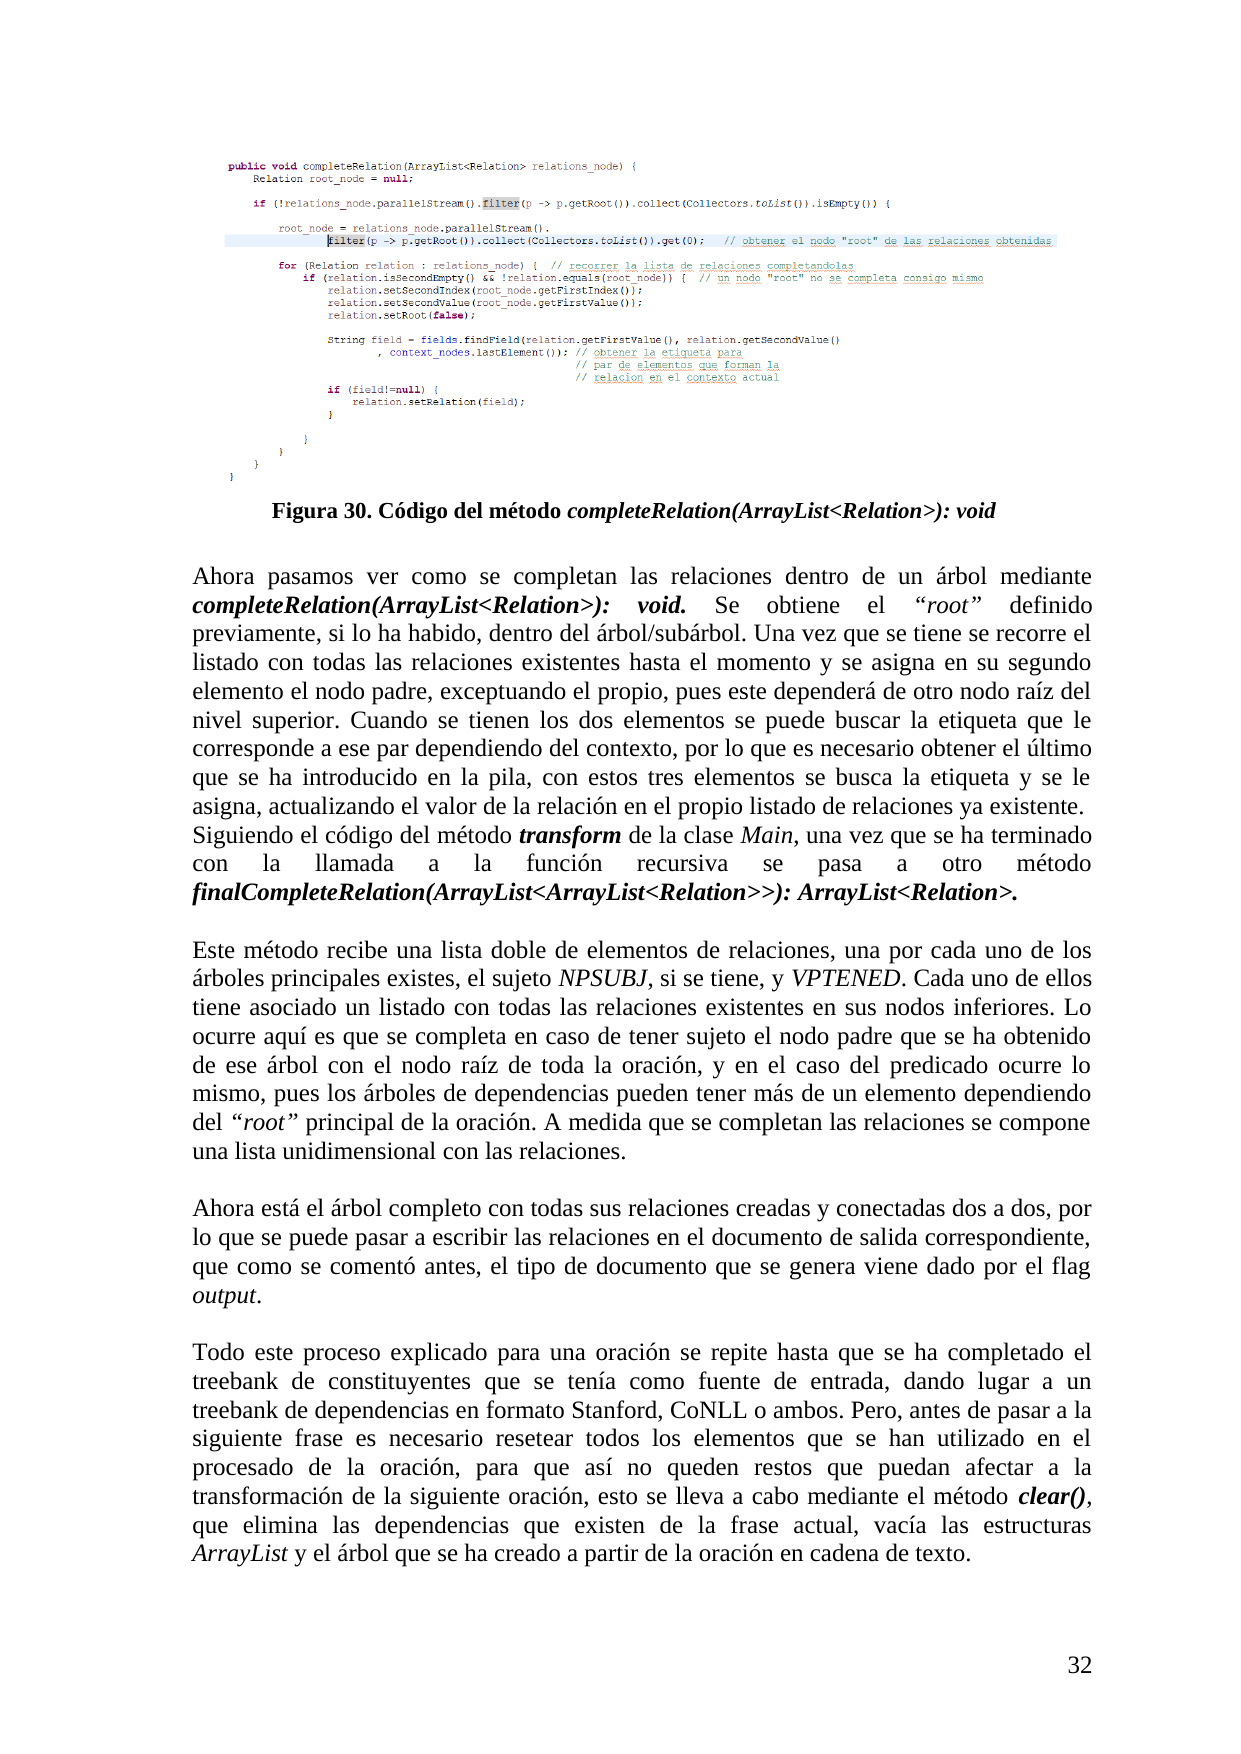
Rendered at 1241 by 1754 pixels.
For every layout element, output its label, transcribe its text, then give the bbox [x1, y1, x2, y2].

text Ahora está el árbol completo con todas sus relaciones creadas y conectadas dos a dos, por lo que se puede pasar a escribir las relaciones en el documento de salida correspondiente, que como se comentó antes, el tipo de documento que se genera viene dado por el flag output. [192, 1193, 1092, 1308]
picture [224, 161, 1057, 485]
text Ahora pasamos ver como se completan las relaciones dentro de un árbol mediante completeRelation(ArrayList<Relation>): void. Se obtiene el “root” definido previamente, si lo ha habido, dentro del árbol/subárbol. Una vez que se tiene se recorre el listado con todas las relaciones existentes hasta el momento y se asigna en su segundo elemento el nodo padre, exceptuando el propio, pues este dependerá de otro nodo raíz del nivel superior. Cuando se tienen los dos elementos se puede buscar la etiqueta que le corresponde a ese par dependiendo del contexto, por lo que es necesario obtener el último que se ha introducido en la pila, con estos tres elementos se busca la etiqueta y se le asigna, actualizando el valor de la relación en el propio listado de relaciones ya existente. [192, 561, 1092, 820]
text Todo este proceso explicado para una oración se repite hasta que se ha completado el treebank de constituyentes que se tenía como fuente de entrada, dando lugar a un treebank de dependencias en formato Stanford, CoNLL o ambos. Pero, antes de pasar a la siguiente frase es necesario resetear todos los elementos que se han utilizado en el procesado de la oración, para que así no queden restos que puedan afectar a la transformación de la siguiente oración, esto se lleva a cabo mediante el método clear(), que elimina las dependencias que existen de la frase actual, vacía las estructuras ArrayList y el árbol que se ha creado a partir de la oración en cadena de texto. [192, 1337, 1092, 1567]
text Este método recibe una lista doble de elementos de relaciones, una por cada uno de los árboles principales existes, el sujeto NPSUBJ, si se tiene, y VPTENED. Cada uno de ellos tiene asociado un listado con todas las relaciones existentes en sus nodos inferiores. Lo ocurre aquí es que se completa en caso de tener sujeto el nodo padre que se ha obtenido de ese árbol con el nodo raíz de toda la oración, y en el caso del predicado ocurre lo mismo, pues los árboles de dependencias pueden tener más de un elemento dependiendo del “root” principal de la oración. A medida que se completan las relaciones se compone una lista unidimensional con las relaciones. [192, 935, 1092, 1165]
text Siguiendo el código del método transform de la clase Main, una vez que se ha terminado con la llamada a la función recursiva se pasa a otro método finalCompleteRelation(ArrayList<ArrayList<Relation>>): ArrayList<Relation>. [192, 820, 1092, 906]
text Figura . Código del método completeRelation(ArrayList<Relation>): void [177, 497, 1092, 523]
